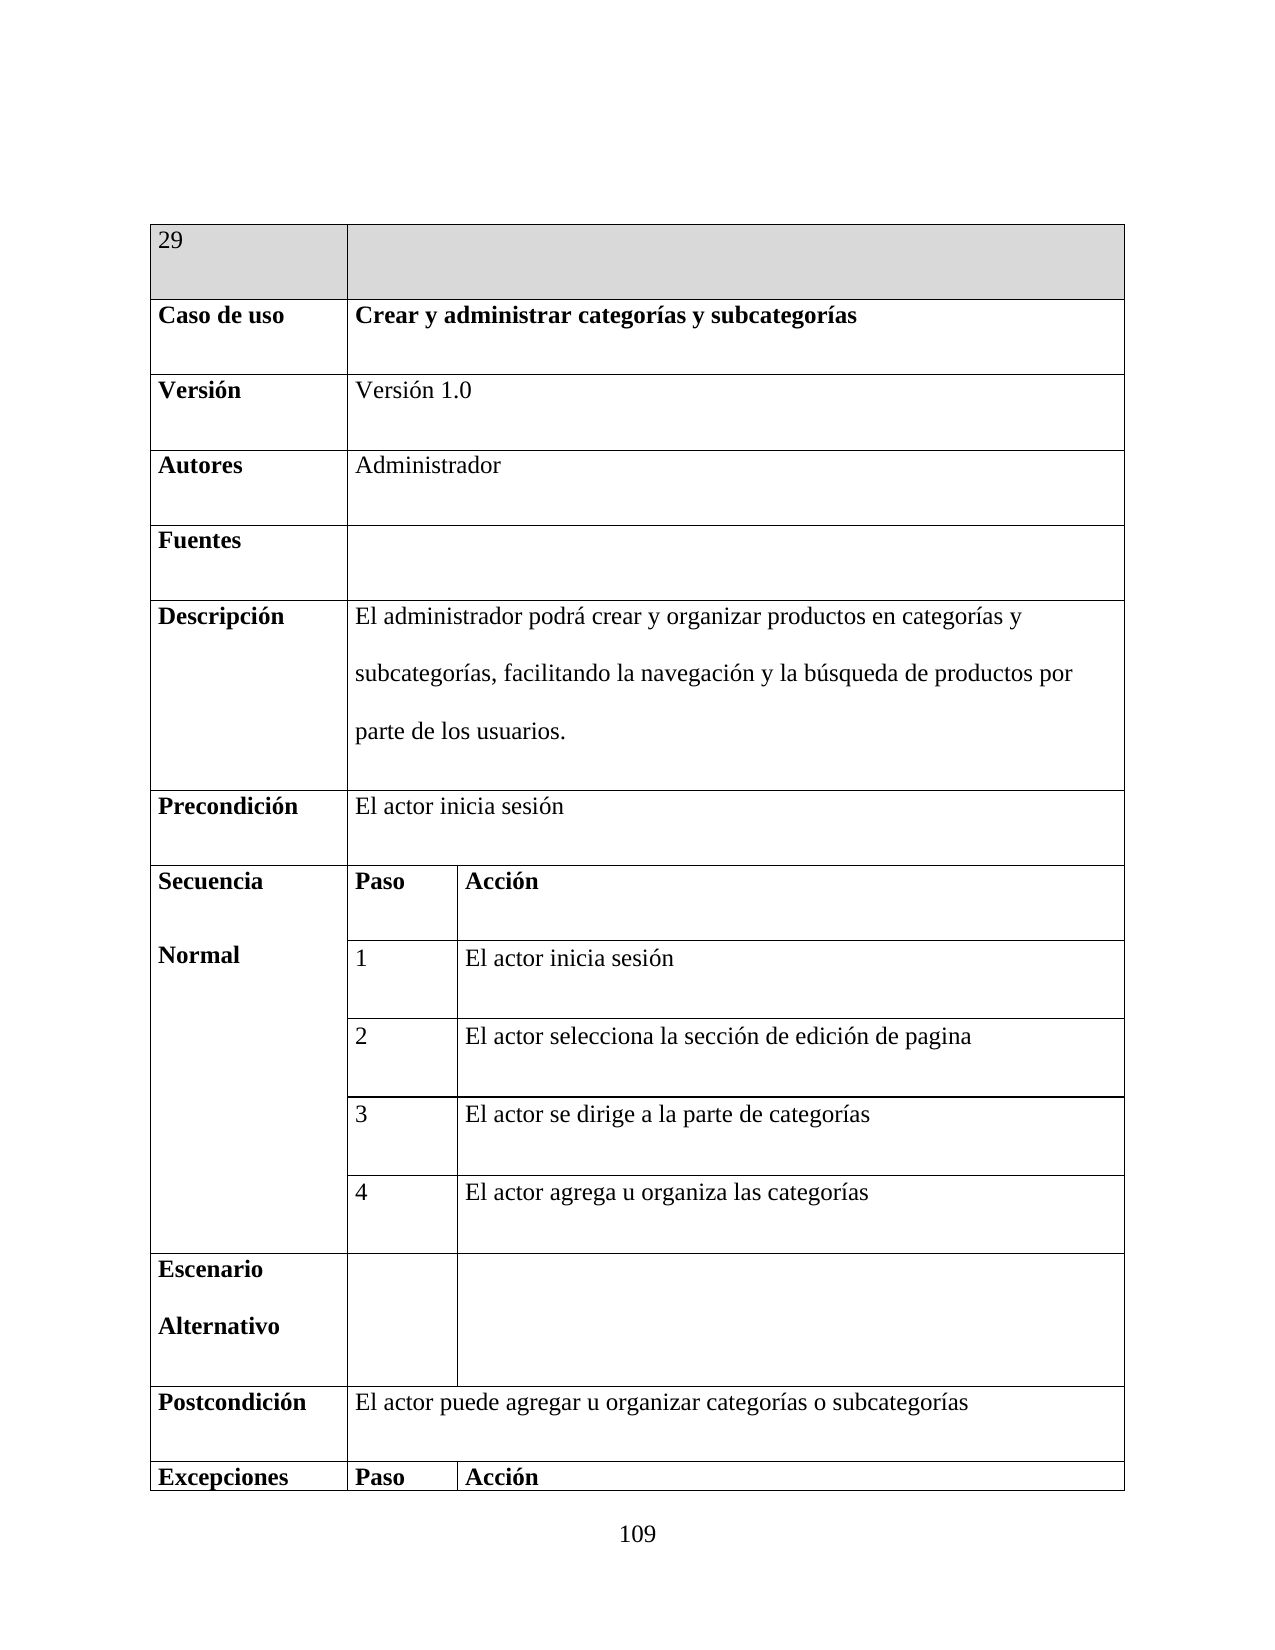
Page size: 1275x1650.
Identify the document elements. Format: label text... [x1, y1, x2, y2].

table_cell Versión 1.0 [348, 375, 1124, 449]
table_cell Fuentes [151, 526, 347, 600]
table_cell El actor se dirige a la parte de categorías [458, 1098, 1124, 1175]
table_cell Versión [151, 375, 347, 449]
table_cell El actor inicia sesión [348, 791, 1124, 865]
table_cell El actor inicia sesión [458, 941, 1124, 1018]
table_cell El actor selecciona la sección de edición de pagina [458, 1019, 1124, 1096]
table_cell El administrador podrá crear y organizar productos en categorías y subcategorías, facilitando la navegación y la búsqueda de productos por parte de los usuarios. [348, 601, 1124, 790]
table_cell 1 [348, 941, 457, 1018]
table_cell Escenario Alternativo [151, 1254, 347, 1386]
table_cell Secuencia Normal [151, 866, 347, 1253]
table_header [348, 225, 1124, 299]
table_cell Crear y administrar categorías y subcategorías [348, 300, 1124, 374]
table_cell [348, 1254, 457, 1386]
table_cell Paso [348, 866, 457, 940]
table_cell Acción [458, 1462, 1124, 1490]
table_cell Caso de uso [151, 300, 347, 374]
table_cell 2 [348, 1019, 457, 1096]
table_cell Excepciones [151, 1462, 347, 1490]
table_header 29 [151, 225, 347, 299]
table_cell 4 [348, 1176, 457, 1253]
table_cell Postcondición [151, 1387, 347, 1461]
table_cell Descripción [151, 601, 347, 790]
table_cell Autores [151, 451, 347, 524]
table_cell Acción [458, 866, 1124, 940]
table_cell Precondición [151, 791, 347, 865]
table_cell El actor agrega u organiza las categorías [458, 1176, 1124, 1253]
table_cell Paso [348, 1462, 457, 1490]
table_cell El actor puede agregar u organizar categorías o subcategorías [348, 1387, 1124, 1461]
table_cell [458, 1254, 1124, 1386]
table_cell [348, 526, 1124, 600]
table_cell 3 [348, 1098, 457, 1175]
table_cell Administrador [348, 451, 1124, 524]
